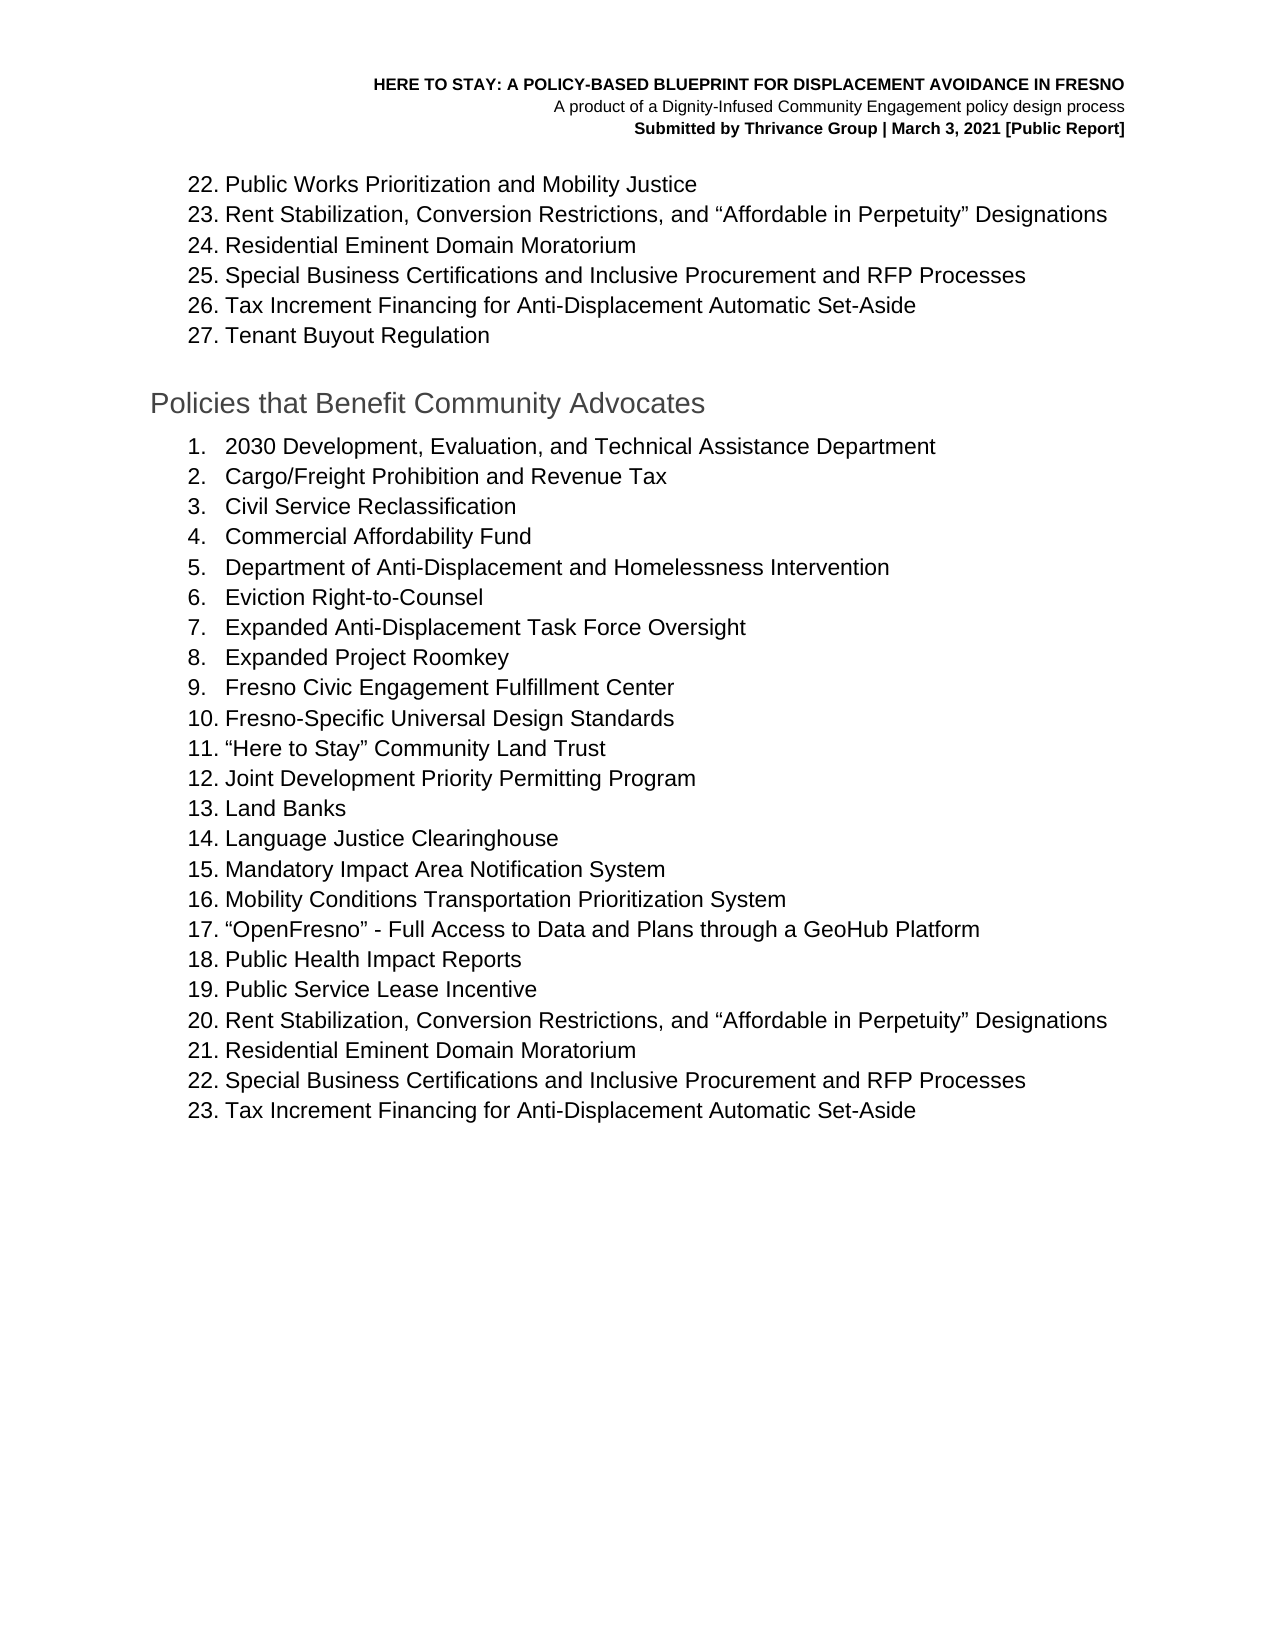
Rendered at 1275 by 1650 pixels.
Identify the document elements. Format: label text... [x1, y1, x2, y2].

list Fresno-Specific Universal Design Standards [187, 704, 1125, 731]
list Mobility Conditions Transportation Prioritization System [187, 886, 1125, 912]
list Public Works Prioritization and Mobility Justice [187, 171, 1125, 197]
list Tax Increment Financing for Anti-Displacement Automatic Set-Aside [187, 292, 1125, 318]
list Special Business Certifications and Inclusive Procurement and RFP Processes [187, 1067, 1125, 1093]
list Mandatory Impact Area Notification System [187, 856, 1125, 882]
list Expanded Anti-Displacement Task Force Oversight [187, 614, 1125, 640]
list Cargo/Freight Prohibition and Revenue Tax [187, 463, 1125, 489]
list Joint Development Priority Permitting Program [187, 765, 1125, 791]
list Fresno Civic Engagement Fulfillment Center [187, 674, 1125, 701]
list Rent Stabilization, Conversion Restrictions, and “Affordable in Perpetuity” Designations [187, 1007, 1125, 1033]
list Special Business Certifications and Inclusive Procurement and RFP Processes [187, 262, 1125, 288]
list Language Justice Clearinghouse [187, 825, 1125, 852]
list 2030 Development, Evaluation, and Technical Assistance Department [187, 433, 1125, 459]
list Commercial Affordability Fund [187, 523, 1125, 549]
list Expanded Project Roomkey [187, 644, 1125, 670]
subtitle Policies that Benefit Community Advocates [150, 386, 1125, 419]
list Public Service Lease Incentive [187, 976, 1125, 1003]
list Tenant Buyout Regulation [187, 322, 1125, 348]
list Residential Eminent Domain Moratorium [187, 232, 1125, 258]
list Civil Service Reclassification [187, 493, 1125, 519]
list “OpenFresno” - Full Access to Data and Plans through a GeoHub Platform [187, 916, 1125, 942]
list Residential Eminent Domain Moratorium [187, 1037, 1125, 1063]
list Rent Stabilization, Conversion Restrictions, and “Affordable in Perpetuity” Designations [187, 201, 1125, 228]
list Land Banks [187, 795, 1125, 821]
list “Here to Stay” Community Land Trust [187, 735, 1125, 761]
list Tax Increment Financing for Anti-Displacement Automatic Set-Aside [187, 1097, 1125, 1123]
list Department of Anti-Displacement and Homelessness Intervention [187, 553, 1125, 580]
list Eviction Right-to-Counsel [187, 584, 1125, 610]
list Public Health Impact Reports [187, 946, 1125, 972]
